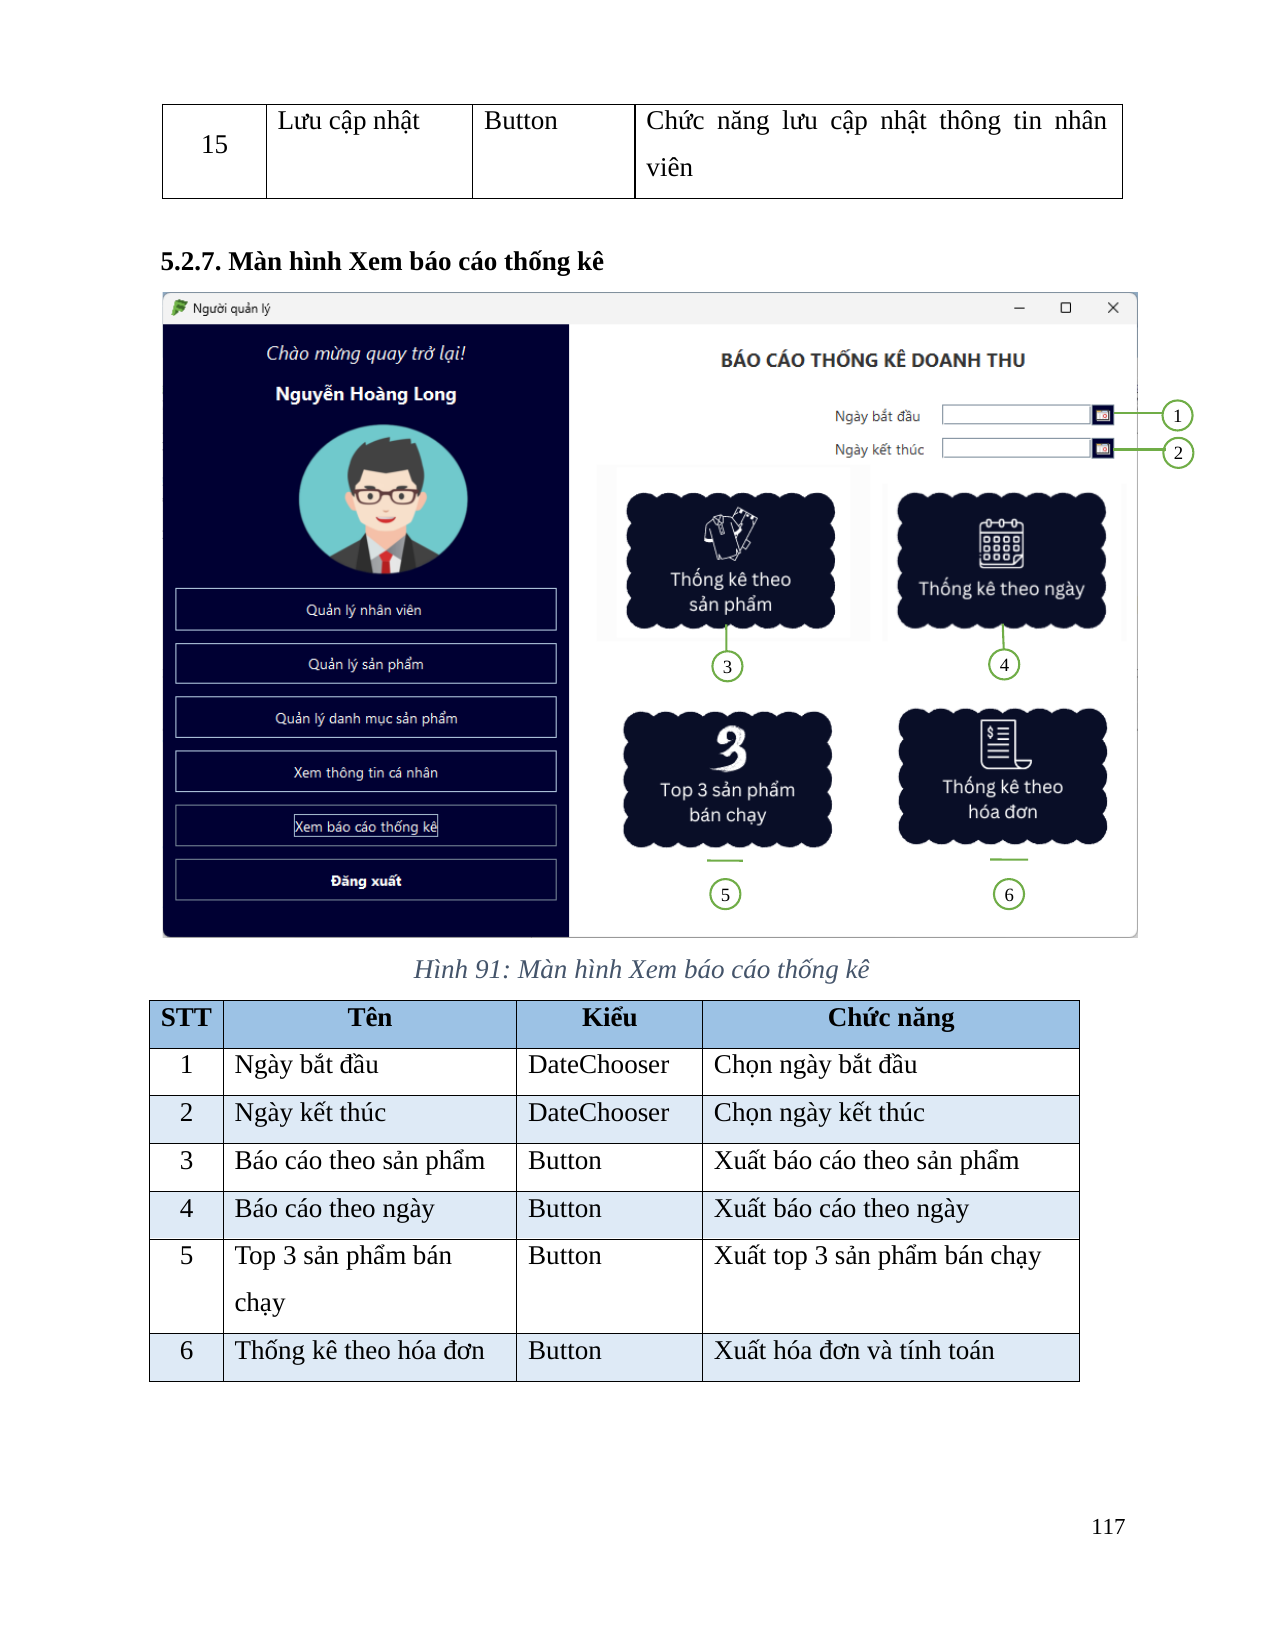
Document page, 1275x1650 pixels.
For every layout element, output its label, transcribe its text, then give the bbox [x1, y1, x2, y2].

table_cell 2 [150, 1096, 223, 1143]
table_cell Chọn ngày kết thúc [703, 1096, 1079, 1143]
table_cell 6 [150, 1334, 223, 1381]
table_cell Ngày kết thúc [224, 1096, 516, 1143]
table_cell Chọn ngày bắt đầu [703, 1049, 1079, 1095]
subtitle 5.2.7. Màn hình Xem báo cáo thống kê [160, 246, 1125, 277]
table_cell 15 [163, 105, 266, 198]
table_cell 1 [150, 1049, 223, 1095]
table_cell 3 [150, 1144, 223, 1191]
table_cell DateChooser [517, 1049, 702, 1095]
table_cell Xuất hóa đơn và tính toán [703, 1334, 1079, 1381]
table_cell Chức năng lưu cập nhật thông tin nhân viên [636, 105, 1122, 198]
table_cell 5 [150, 1240, 223, 1333]
picture [162, 292, 1138, 938]
table_header Tên [224, 1001, 516, 1048]
table_header Chức năng [703, 1001, 1079, 1048]
table_cell Button [473, 105, 634, 198]
table_cell Thống kê theo hóa đơn [224, 1334, 516, 1381]
table_cell Button [517, 1192, 702, 1238]
table_cell 4 [150, 1192, 223, 1238]
table_cell Lưu cập nhật [267, 105, 472, 198]
table_cell DateChooser [517, 1096, 702, 1143]
table_cell Top 3 sản phẩm bán chạy [224, 1240, 516, 1333]
table_cell Ngày bắt đầu [224, 1049, 516, 1095]
table_cell Xuất top 3 sản phẩm bán chạy [703, 1240, 1079, 1333]
table_cell Button [517, 1144, 702, 1191]
table_cell Button [517, 1240, 702, 1333]
table_header STT [150, 1001, 223, 1048]
table_cell Báo cáo theo sản phẩm [224, 1144, 516, 1191]
table_header Kiểu [517, 1001, 702, 1048]
table_cell Xuất báo cáo theo sản phẩm [703, 1144, 1079, 1191]
table_cell Button [517, 1334, 702, 1381]
table_cell Xuất báo cáo theo ngày [703, 1192, 1079, 1238]
table_cell Báo cáo theo ngày [224, 1192, 516, 1238]
